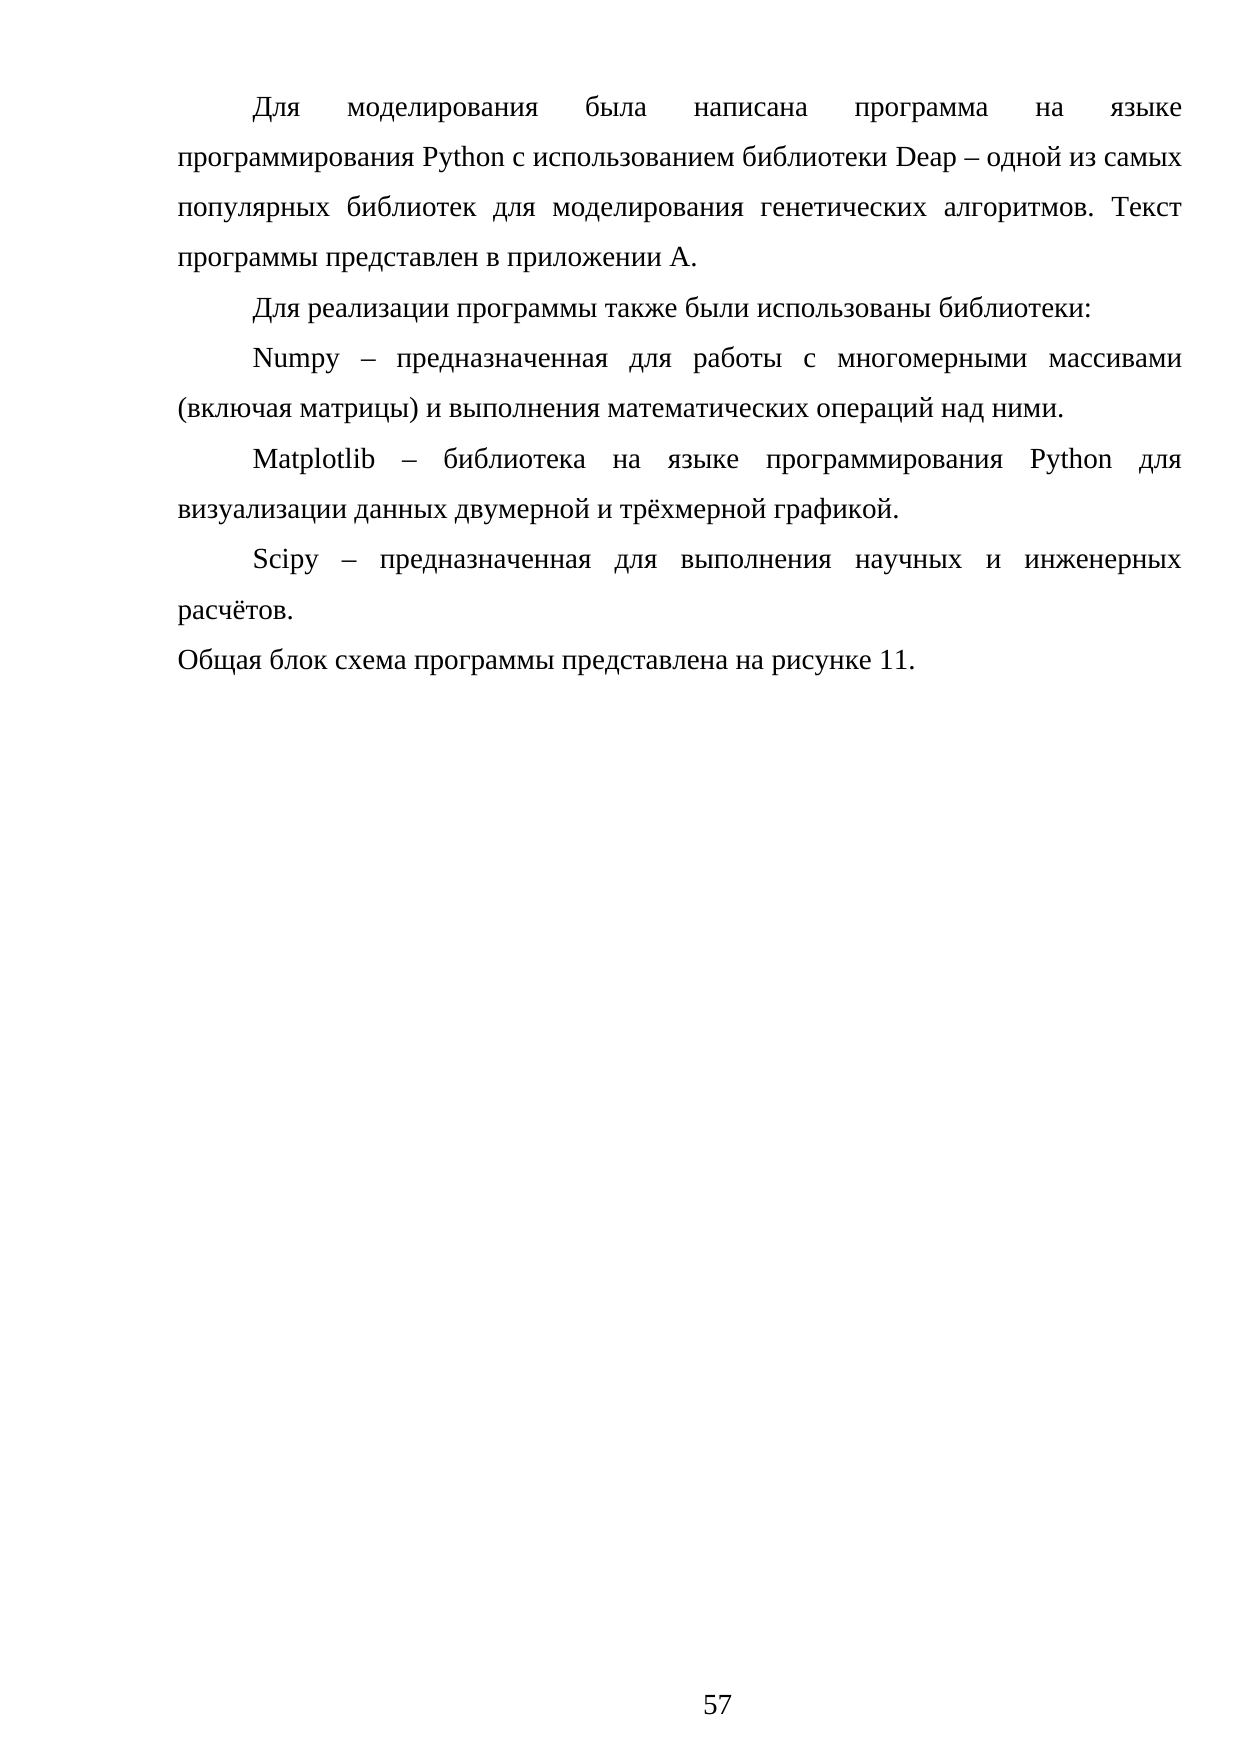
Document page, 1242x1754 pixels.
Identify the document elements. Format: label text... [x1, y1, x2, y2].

text Numpy – предназначенная для работы с многомерными массивами (включая матрицы) и выполнения математических операций над ними. [177, 340, 1183, 424]
text Для реализации программы также были использованы библиотеки: [177, 290, 1183, 323]
text Matplotlib – библиотека на языке программирования Python для визуализации данных двумерной и трёхмерной графикой. [177, 441, 1183, 525]
text Общая блок схема программы представлена на рисунке 11. [177, 642, 1183, 676]
text Scipy – предназначенная для выполнения научных и инженерных расчётов. [177, 541, 1183, 625]
text Для моделирования была написана программа на языке программирования Python с использованием библиотеки Deap – одной из самых популярных библиотек для моделирования генетических алгоритмов. Текст программы представлен в приложении А. [177, 89, 1183, 273]
